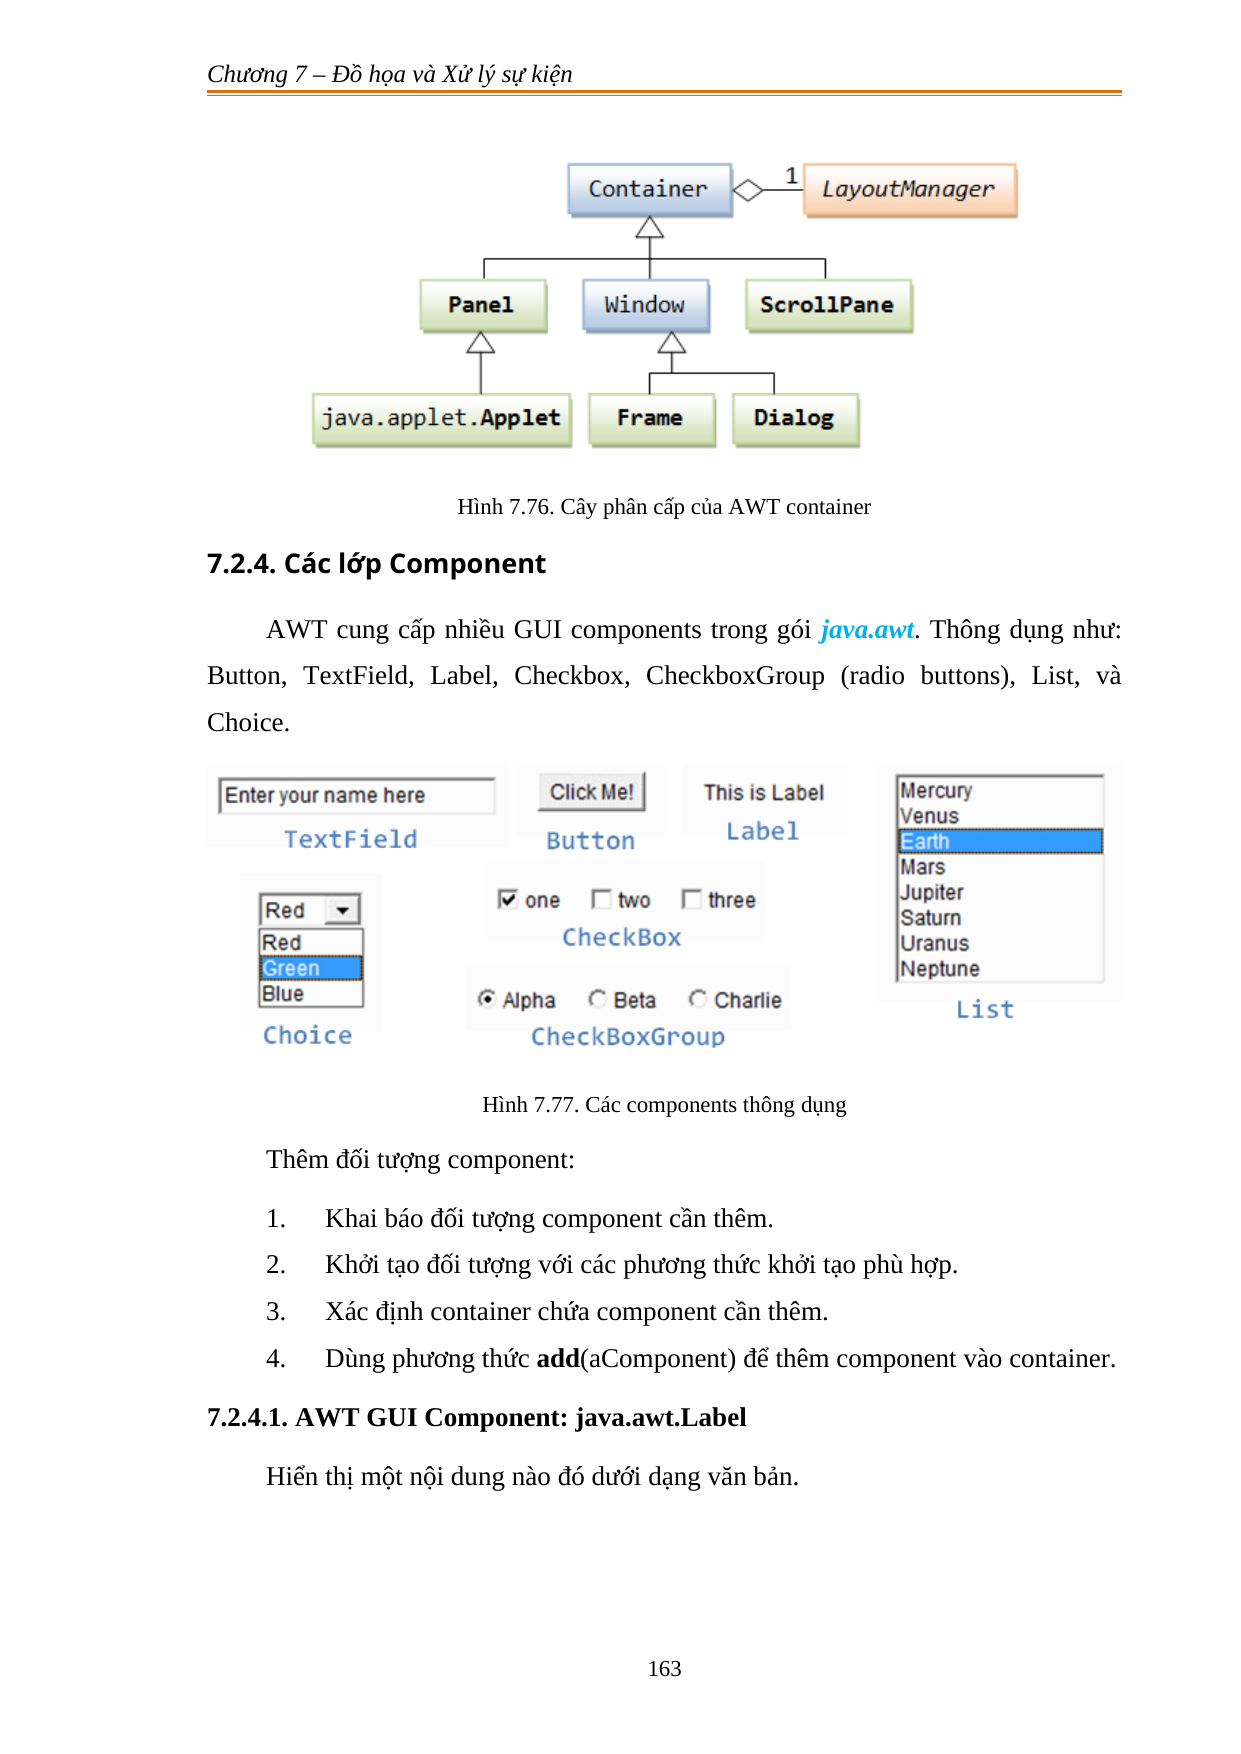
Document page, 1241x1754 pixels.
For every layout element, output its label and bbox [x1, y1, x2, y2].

picture [299, 147, 1030, 465]
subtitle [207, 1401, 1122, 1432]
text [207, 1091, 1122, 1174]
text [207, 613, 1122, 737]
picture [206, 765, 1123, 1063]
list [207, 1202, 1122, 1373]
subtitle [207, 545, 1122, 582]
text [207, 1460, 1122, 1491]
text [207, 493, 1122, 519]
